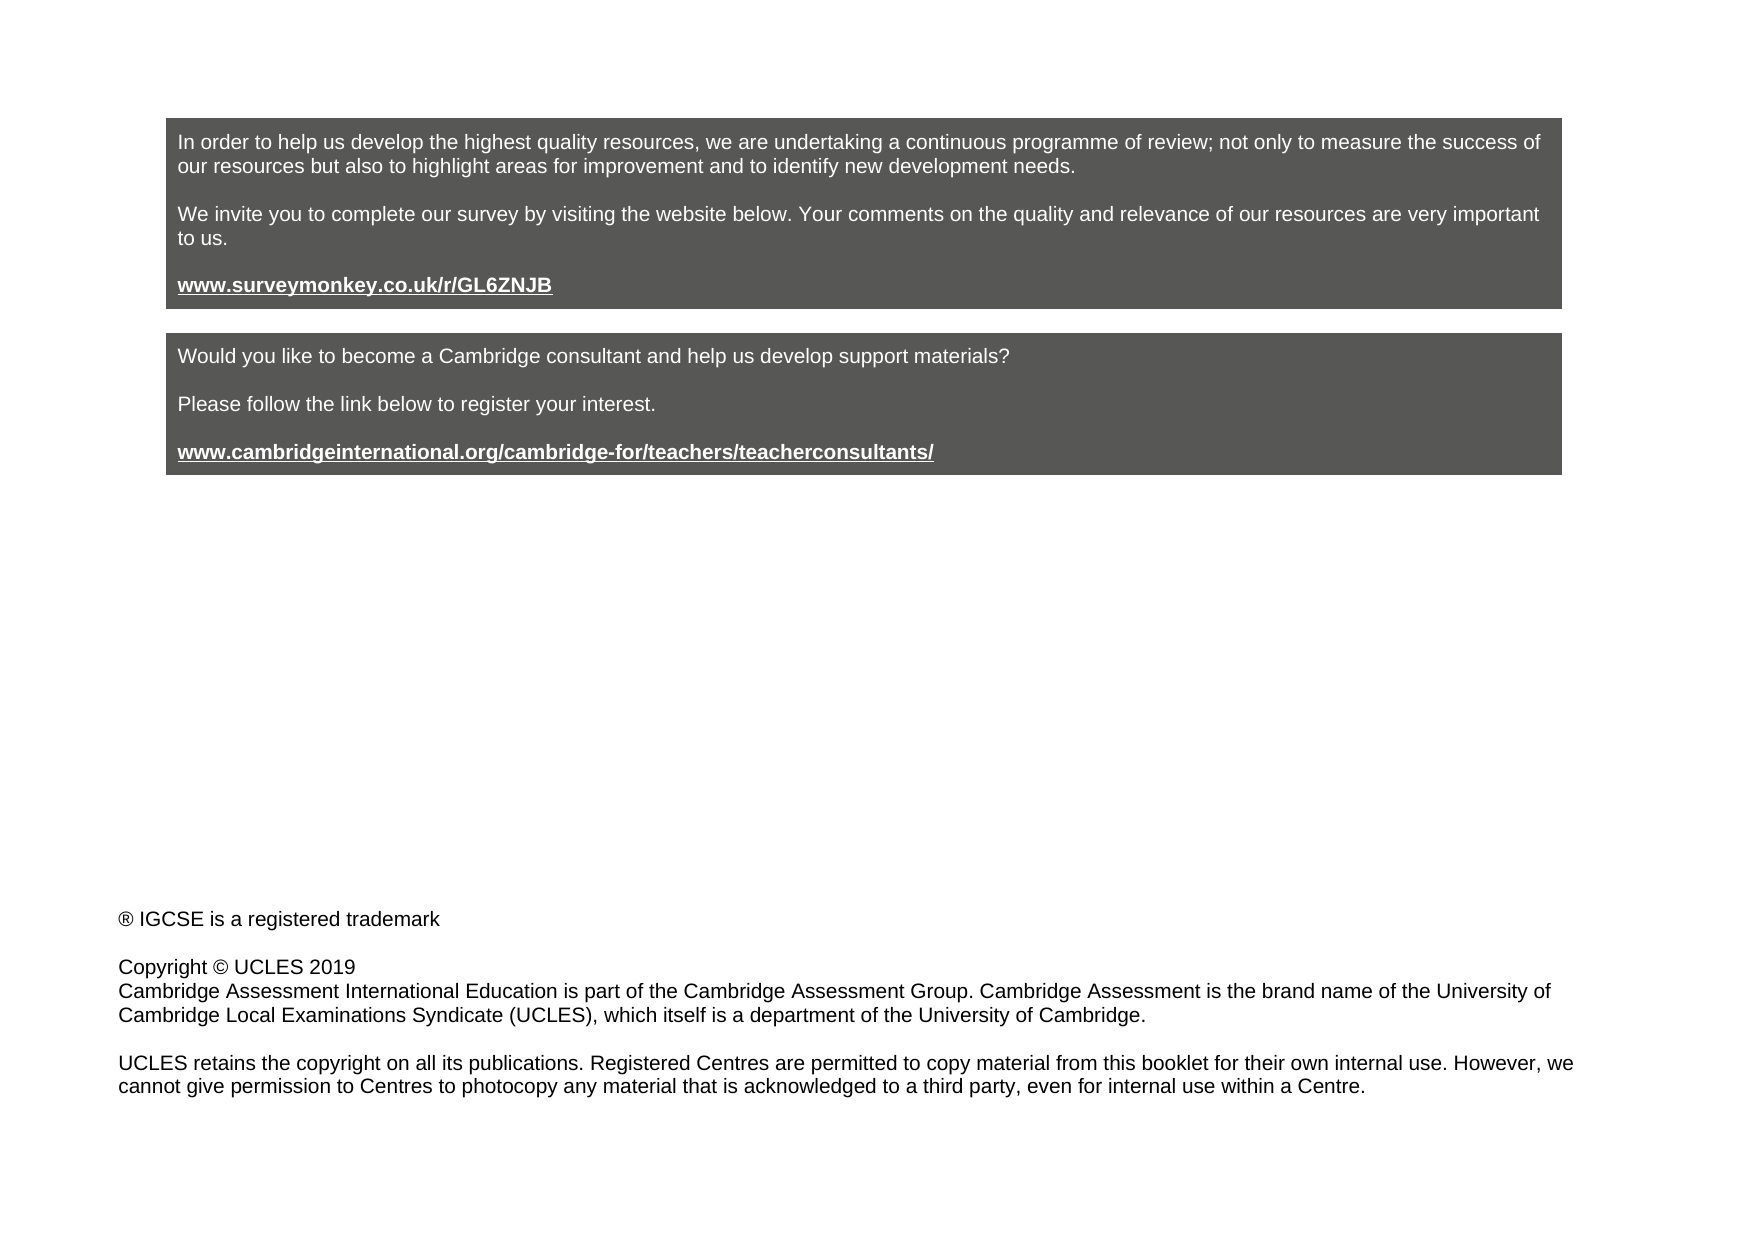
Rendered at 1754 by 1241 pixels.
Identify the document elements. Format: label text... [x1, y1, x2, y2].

text Please follow the link below to register your interest. [167, 381, 1561, 404]
text Cambridge Assessment International Education is part of the Cambridge Assessment Group. Cambridge Assessment is the brand name of the University of Cambridge Local Examinations Syndicate (UCLES), which itself is a department of the University of Cambridge. [118, 978, 1636, 1026]
text ® IGCSE is a registered trademark [118, 907, 1636, 931]
text UCLES retains the copyright on all its publications. Registered Centres are permitted to copy material from this booklet for their own internal use. However, we cannot give permission to Centres to photocopy any material that is acknowledged to a third party, even for internal use within a Centre. [118, 1050, 1636, 1098]
text We invite you to complete our survey by visiting the website below. Your comments on the quality and relevance of our resources are very important to us. [167, 190, 1561, 238]
text Would you like to become a Cambridge consultant and help us develop support materials? [167, 334, 1561, 381]
text www.cambridgeinternational.org/cambridge-for/teachers/teacherconsultants/ [167, 428, 1561, 474]
text In order to help us develop the highest quality resources, we are undertaking a continuous programme of review; not only to measure the success of our resources but also to highlight areas for improvement and to identify new development needs. [167, 119, 1561, 166]
text Copyright © UCLES 2019 [118, 954, 1636, 978]
text www.surveymonkey.co.uk/r/GL6ZNJB [167, 262, 1561, 308]
